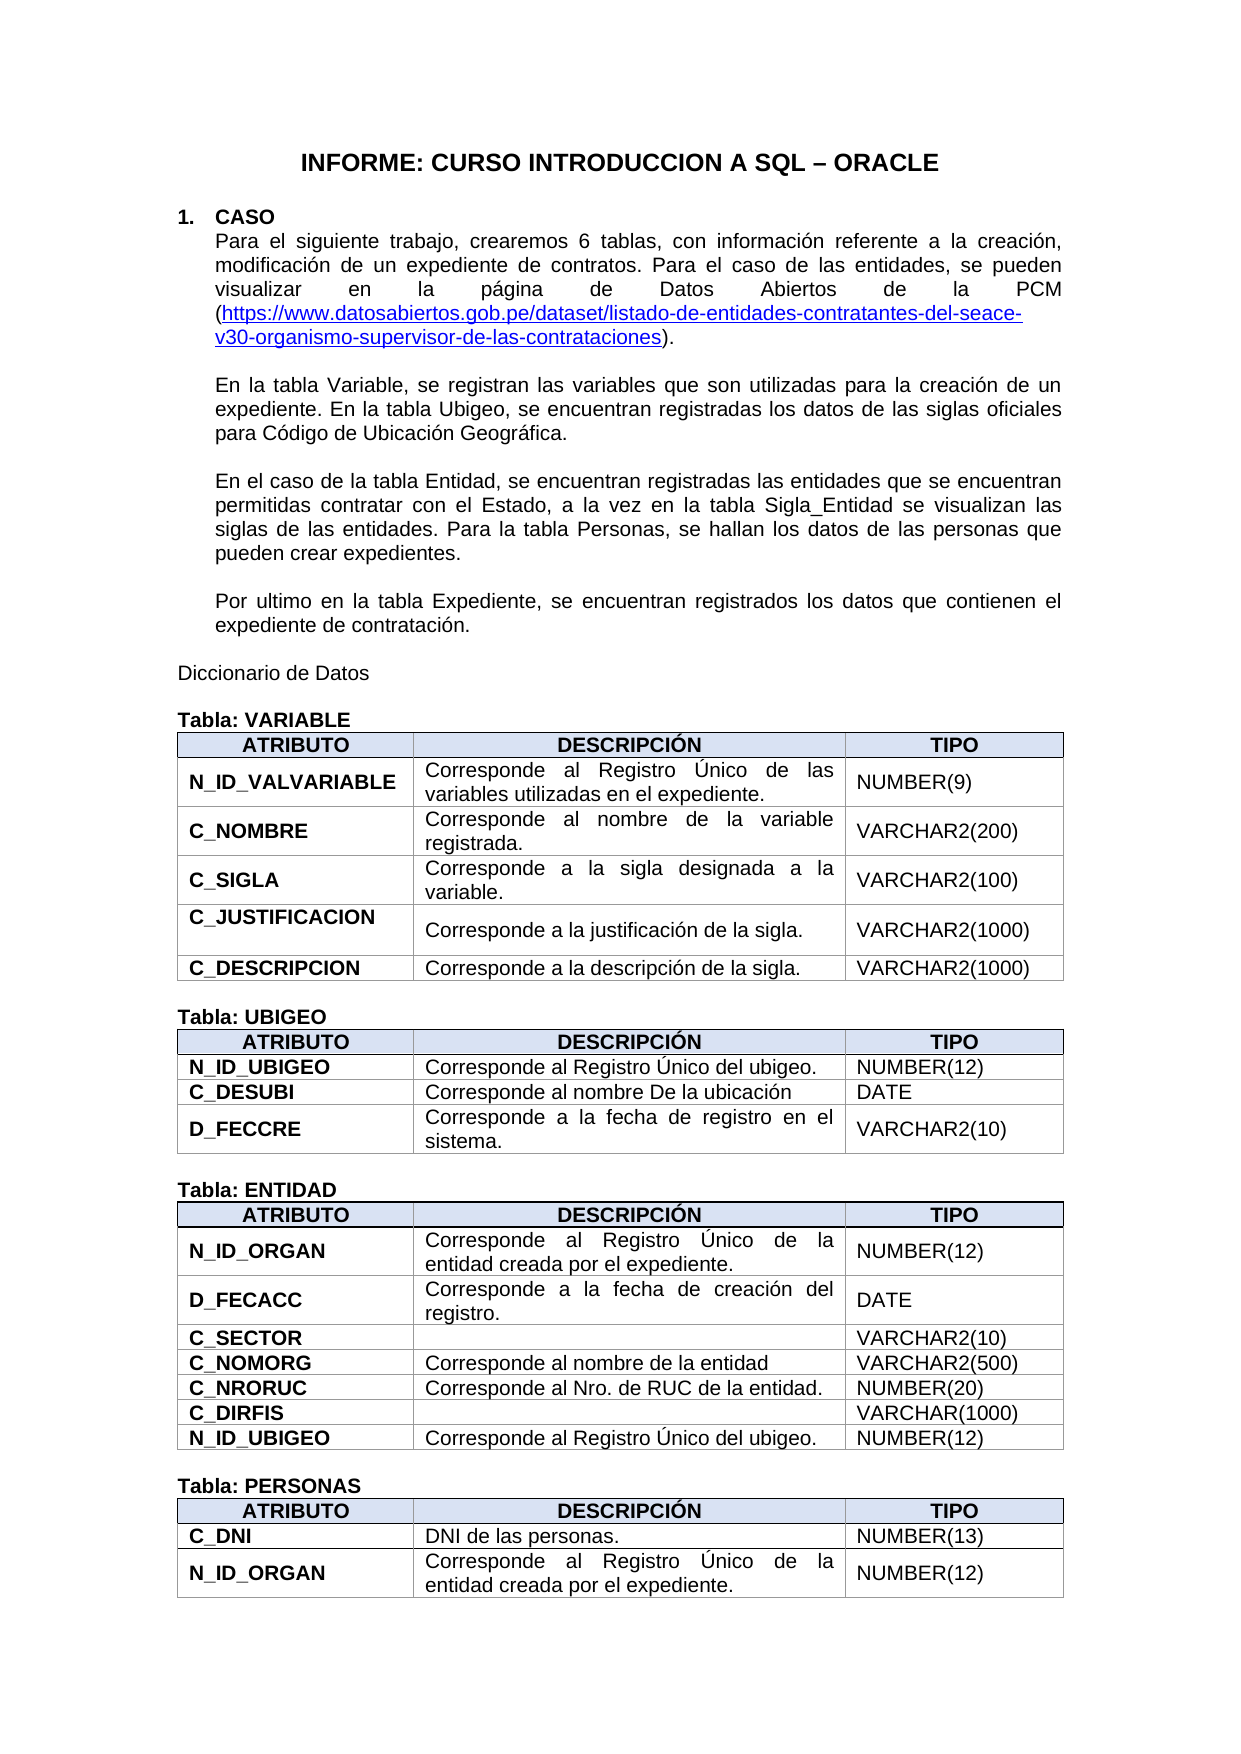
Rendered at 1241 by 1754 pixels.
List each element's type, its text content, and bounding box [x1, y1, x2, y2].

list CASO [177, 205, 1063, 229]
table_header DESCRIPCIÓN [414, 733, 845, 757]
table_cell C_DIRFIS [178, 1400, 413, 1424]
table_cell Corresponde a la fecha de creación del registro. [414, 1276, 845, 1324]
table_cell C_NRORUC [178, 1375, 413, 1399]
text Tabla: PERSONAS [177, 1474, 1063, 1498]
table_cell NUMBER(12) [846, 1549, 1063, 1597]
table_cell N_ID_UBIGEO [178, 1425, 413, 1449]
text Tabla: UBIGEO [177, 1004, 1063, 1028]
table_cell VARCHAR2(1000) [846, 905, 1063, 954]
text Tabla: VARIABLE [177, 708, 1063, 732]
table_cell C_SECTOR [178, 1325, 413, 1349]
table_cell Corresponde a la fecha de registro en el sistema. [414, 1105, 845, 1152]
table_cell C_DESCRIPCION [178, 956, 413, 979]
text Tabla: ENTIDAD [177, 1177, 1063, 1201]
table_cell NUMBER(12) [846, 1055, 1063, 1078]
list En la tabla Variable, se registran las variables que son utilizadas para la creación de un expediente. En la tabla Ubigeo, se encuentran registradas los datos de las siglas oficiales para Código de Ubicación Geográfica. [215, 373, 1063, 445]
table_cell Corresponde al Registro Único del ubigeo. [414, 1055, 845, 1078]
list Para el siguiente trabajo, crearemos 6 tablas, con información referente a la creación, modificación de un expediente de contratos. Para el caso de las entidades, se pueden visualizar en la página de Datos Abiertos de la PCM (https://www.datosabiertos.gob.pe/dataset/listado-de-entidades-contratantes-del-seace-v30-organismo-supervisor-de-las-contrataciones). [215, 229, 1063, 349]
table_cell N_ID_ORGAN [178, 1228, 413, 1275]
table_cell VARCHAR2(1000) [846, 956, 1063, 979]
table_cell Corresponde al nombre De la ubicación [414, 1080, 845, 1103]
table_cell Corresponde al Registro Único del ubigeo. [414, 1425, 845, 1449]
table_cell NUMBER(20) [846, 1375, 1063, 1399]
table_cell Corresponde al Registro Único de la entidad creada por el expediente. [414, 1549, 845, 1597]
table_cell N_ID_VALVARIABLE [178, 758, 413, 806]
table_cell VARCHAR2(10) [846, 1325, 1063, 1349]
list Por ultimo en la tabla Expediente, se encuentran registrados los datos que contienen el expediente de contratación. [215, 588, 1063, 636]
table_header ATRIBUTO [178, 1499, 413, 1523]
list En el caso de la tabla Entidad, se encuentran registradas las entidades que se encuentran permitidas contratar con el Estado, a la vez en la tabla Sigla_Entidad se visualizan las siglas de las entidades. Para la tabla Personas, se hallan los datos de las personas que pueden crear expedientes. [215, 469, 1063, 564]
table_header DESCRIPCIÓN [414, 1030, 845, 1053]
table_cell Corresponde al nombre de la entidad [414, 1350, 845, 1374]
table_cell Corresponde al Registro Único de la entidad creada por el expediente. [414, 1228, 845, 1275]
table_cell NUMBER(9) [846, 758, 1063, 806]
table_cell C_NOMBRE [178, 807, 413, 855]
table_cell C_DNI [178, 1524, 413, 1548]
text Diccionario de Datos [177, 660, 1063, 684]
table_cell C_JUSTIFICACION [178, 905, 413, 954]
table_cell VARCHAR(1000) [846, 1400, 1063, 1424]
table_cell VARCHAR2(100) [846, 856, 1063, 904]
table_cell N_ID_ORGAN [178, 1549, 413, 1597]
table_cell C_SIGLA [178, 856, 413, 904]
table_cell Corresponde al Nro. de RUC de la entidad. [414, 1375, 845, 1399]
table_header ATRIBUTO [178, 1030, 413, 1053]
table_cell VARCHAR2(500) [846, 1350, 1063, 1374]
table_header TIPO [846, 733, 1063, 757]
table_cell Corresponde al nombre de la variable registrada. [414, 807, 845, 855]
text INFORME: CURSO INTRODUCCION A SQL – ORACLE [177, 148, 1063, 176]
table_cell Corresponde a la descripción de la sigla. [414, 956, 845, 979]
table_header DESCRIPCIÓN [414, 1499, 845, 1523]
table_cell VARCHAR2(200) [846, 807, 1063, 855]
table_cell C_DESUBI [178, 1080, 413, 1103]
table_header TIPO [846, 1030, 1063, 1053]
table_cell DATE [846, 1080, 1063, 1103]
table_cell [414, 1325, 845, 1349]
table_header TIPO [846, 1499, 1063, 1523]
table_header TIPO [846, 1203, 1063, 1226]
table_cell NUMBER(12) [846, 1425, 1063, 1449]
table_header ATRIBUTO [178, 733, 413, 757]
table_header ATRIBUTO [178, 1203, 413, 1226]
table_header DESCRIPCIÓN [414, 1203, 845, 1226]
table_cell D_FECACC [178, 1276, 413, 1324]
table_cell DNI de las personas. [414, 1524, 845, 1548]
table_cell [414, 1400, 845, 1424]
table_cell DATE [846, 1276, 1063, 1324]
table_cell N_ID_UBIGEO [178, 1055, 413, 1078]
table_cell VARCHAR2(10) [846, 1105, 1063, 1152]
table_cell NUMBER(12) [846, 1228, 1063, 1275]
table_cell Corresponde a la sigla designada a la variable. [414, 856, 845, 904]
table_cell Corresponde al Registro Único de las variables utilizadas en el expediente. [414, 758, 845, 806]
table_cell C_NOMORG [178, 1350, 413, 1374]
table_cell D_FECCRE [178, 1105, 413, 1152]
table_cell NUMBER(13) [846, 1524, 1063, 1548]
table_cell Corresponde a la justificación de la sigla. [414, 905, 845, 954]
